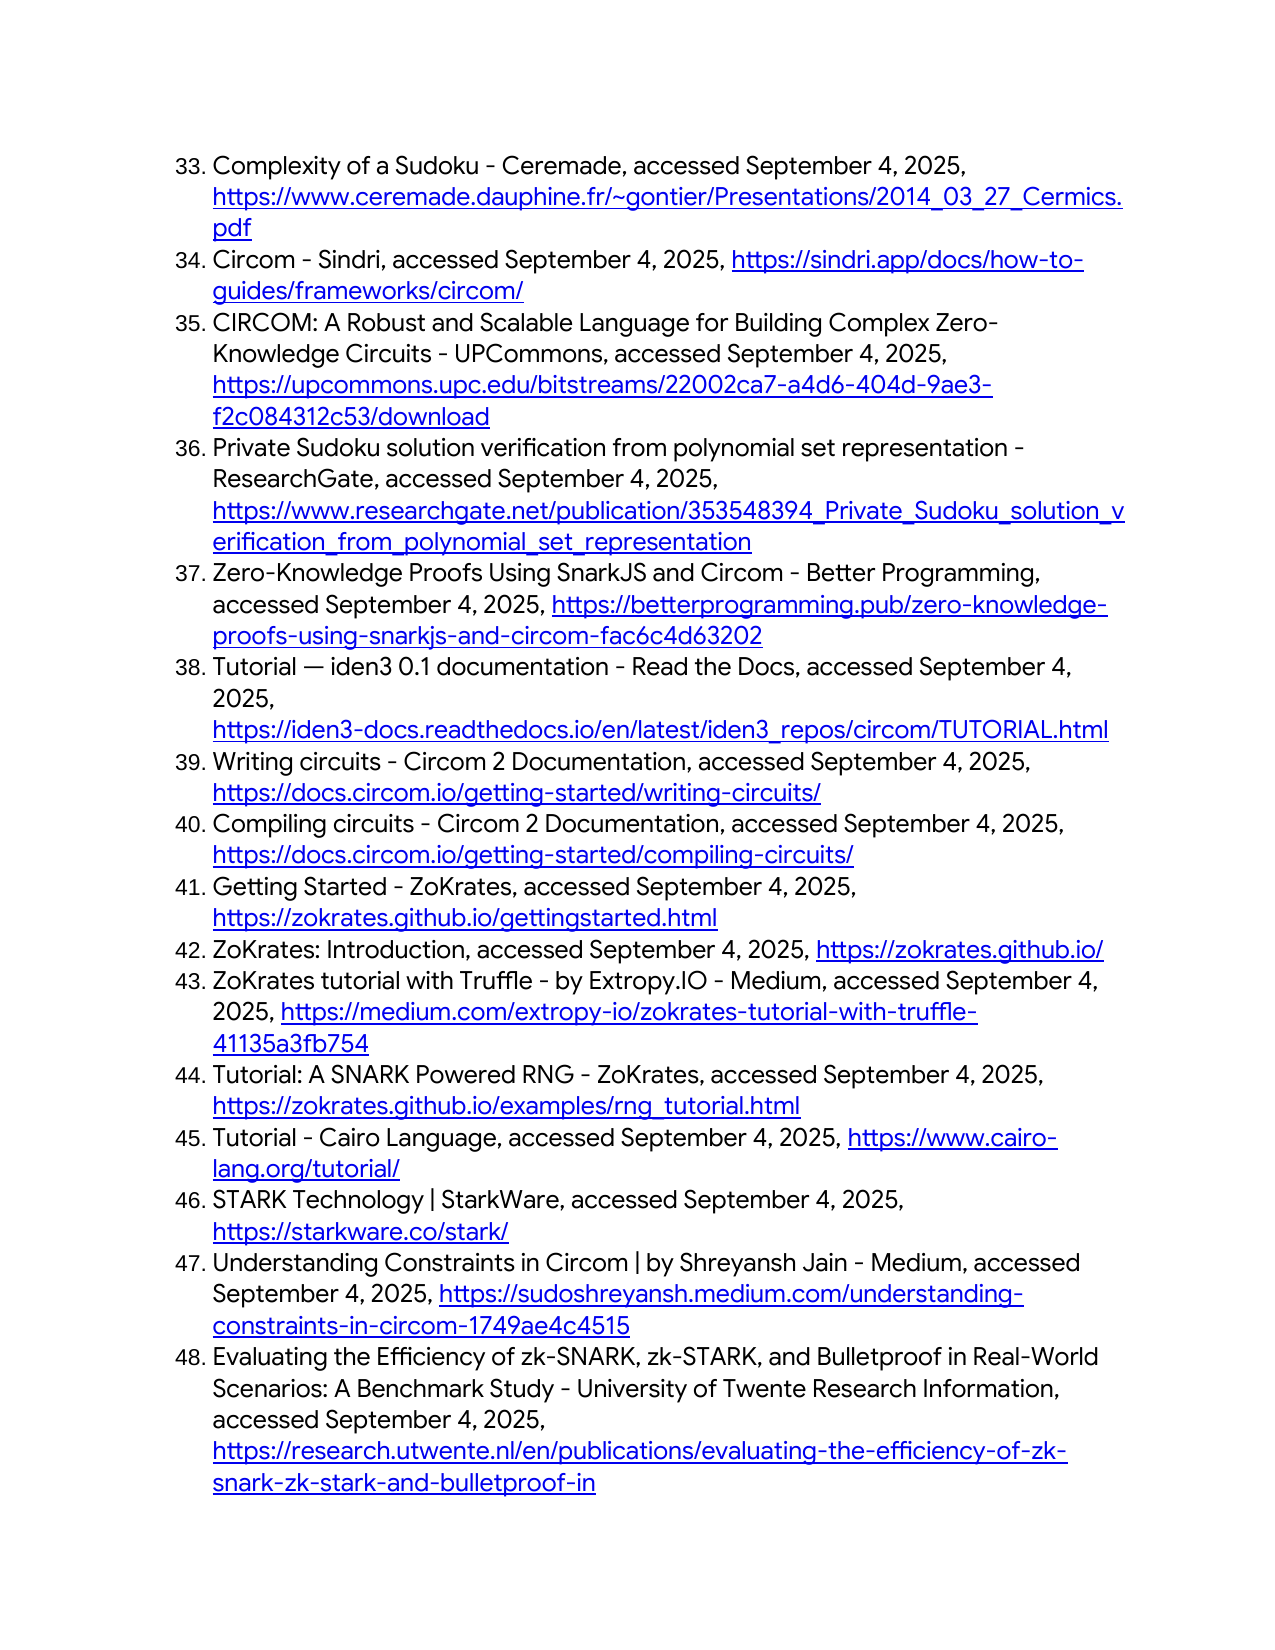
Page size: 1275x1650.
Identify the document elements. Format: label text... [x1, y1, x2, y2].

list Circom - Sindri, accessed September 4, 2025, https://sindri.app/docs/how-to-guides/frameworks/circom/ [175, 244, 1125, 307]
list Zero-Knowledge Proofs Using SnarkJS and Circom - Better Programming, accessed September 4, 2025, https://betterprogramming.pub/zero-knowledge-proofs-using-snarkjs-and-circom-fac6c4d63202 [175, 558, 1125, 652]
list Complexity of a Sudoku - Ceremade, accessed September 4, 2025, https://www.ceremade.dauphine.fr/~gontier/Presentations/2014_03_27_Cermics.pdf [175, 150, 1125, 244]
list CIRCOM: A Robust and Scalable Language for Building Complex Zero-Knowledge Circuits - UPCommons, accessed September 4, 2025, https://upcommons.upc.edu/bitstreams/22002ca7-a4d6-404d-9ae3-f2c084312c53/download [175, 307, 1125, 432]
list Understanding Constraints in Circom | by Shreyansh Jain - Medium, accessed September 4, 2025, https://sudoshreyansh.medium.com/understanding-constraints-in-circom-1749ae4c4515 [175, 1247, 1125, 1341]
list Compiling circuits - Circom 2 Documentation, accessed September 4, 2025, https://docs.circom.io/getting-started/compiling-circuits/ [175, 808, 1125, 871]
list Getting Started - ZoKrates, accessed September 4, 2025, https://zokrates.github.io/gettingstarted.html [175, 871, 1125, 934]
list Evaluating the Efficiency of zk-SNARK, zk-STARK, and Bulletproof in Real-World Scenarios: A Benchmark Study - University of Twente Research Information, accessed September 4, 2025, https://research.utwente.nl/en/publications/evaluating-the-efficiency-of-zk-snark-zk-stark-and-bulletproof-in [175, 1341, 1125, 1498]
list Tutorial — iden3 0.1 documentation - Read the Docs, accessed September 4, 2025, https://iden3-docs.readthedocs.io/en/latest/iden3_repos/circom/TUTORIAL.html [175, 652, 1125, 746]
list Private Sudoku solution verification from polynomial set representation - ResearchGate, accessed September 4, 2025, https://www.researchgate.net/publication/353548394_Private_Sudoku_solution_verification_from_polynomial_set_representation [175, 432, 1125, 558]
list ZoKrates tutorial with Truffle - by Extropy.IO - Medium, accessed September 4, 2025, https://medium.com/extropy-io/zokrates-tutorial-with-truffle-41135a3fb754 [175, 965, 1125, 1059]
list Tutorial: A SNARK Powered RNG - ZoKrates, accessed September 4, 2025, https://zokrates.github.io/examples/rng_tutorial.html [175, 1059, 1125, 1122]
list STARK Technology | StarkWare, accessed September 4, 2025, https://starkware.co/stark/ [175, 1185, 1125, 1247]
list Writing circuits - Circom 2 Documentation, accessed September 4, 2025, https://docs.circom.io/getting-started/writing-circuits/ [175, 746, 1125, 808]
list Tutorial - Cairo Language, accessed September 4, 2025, https://www.cairo-lang.org/tutorial/ [175, 1122, 1125, 1185]
list ZoKrates: Introduction, accessed September 4, 2025, https://zokrates.github.io/ [175, 934, 1125, 965]
